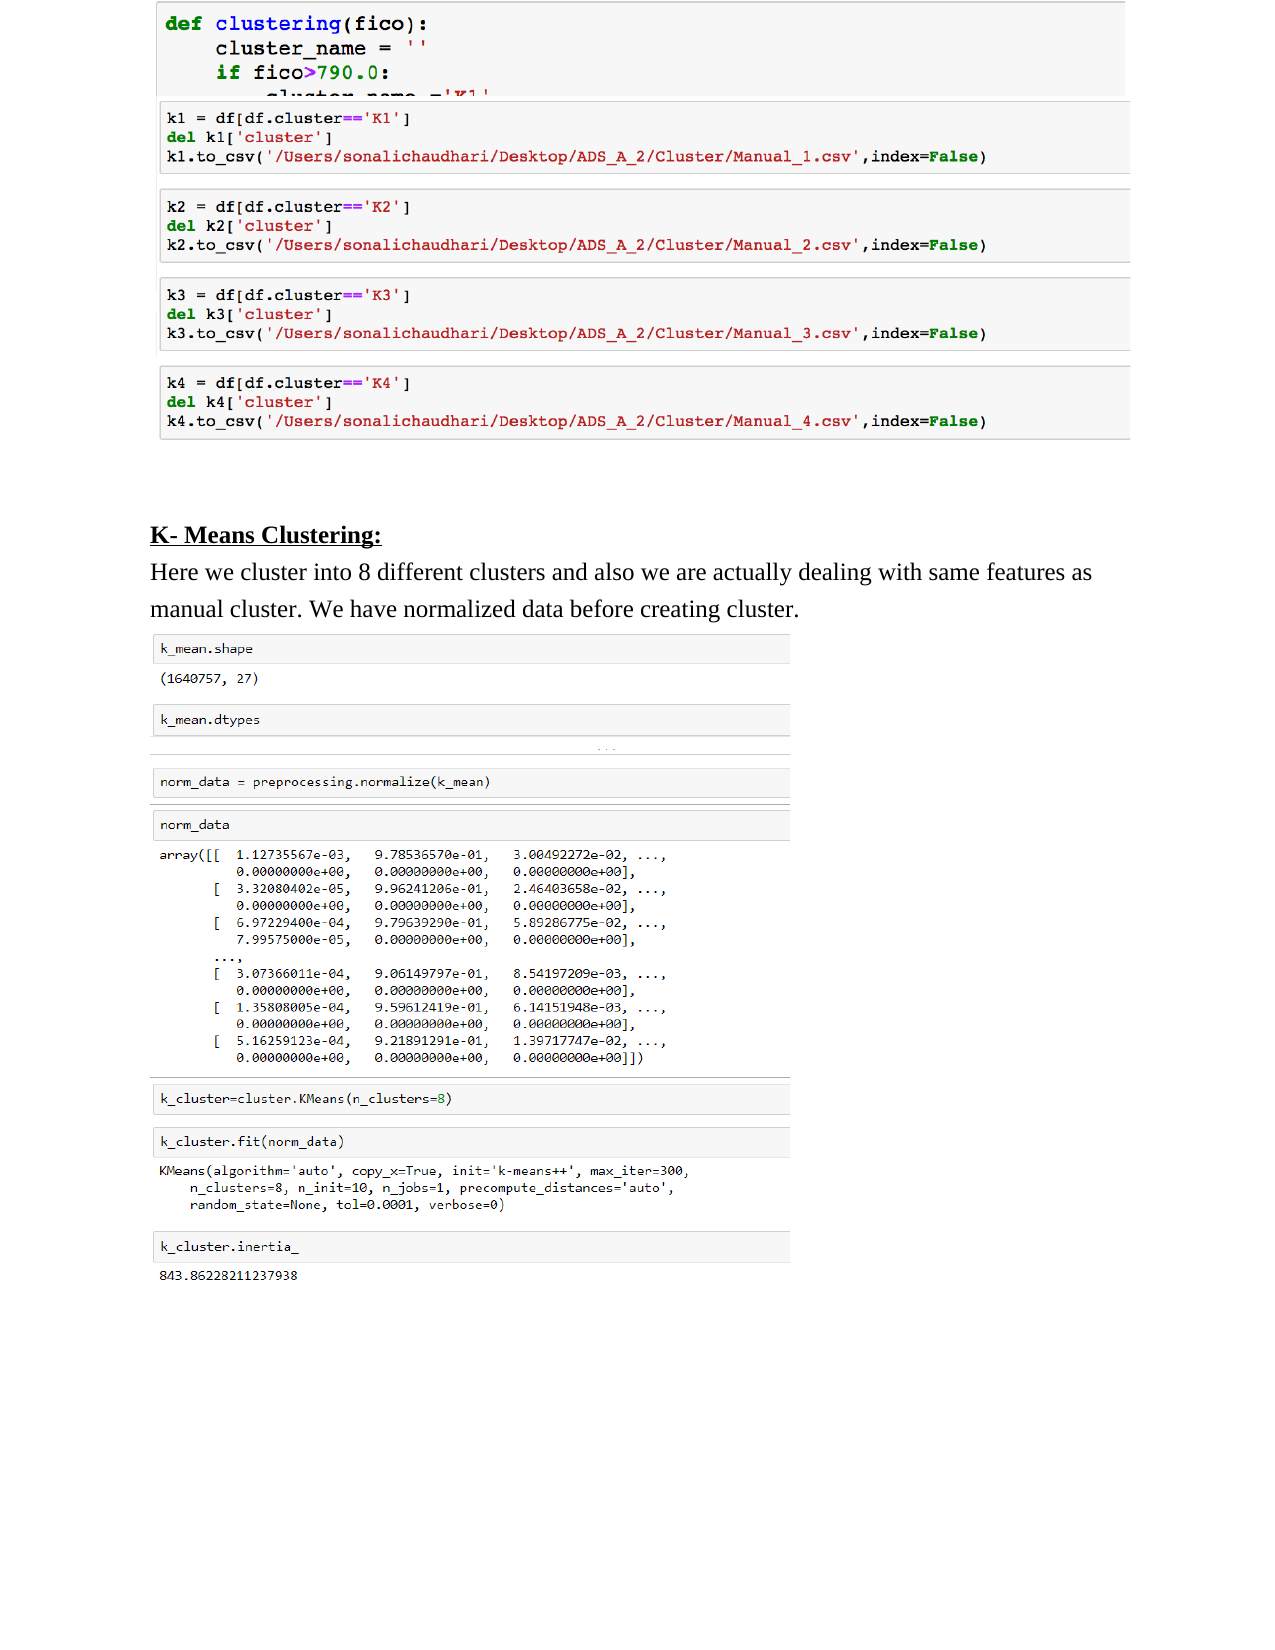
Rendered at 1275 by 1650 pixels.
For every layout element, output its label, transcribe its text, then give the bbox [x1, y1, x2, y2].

picture [150, 631, 791, 1295]
text Here we cluster into 8 different clusters and also we are actually dealing with same features as manual cluster. We have normalized data before creating cluster. [150, 557, 1125, 623]
picture [150, 0, 1131, 453]
text K- Means Clustering: [150, 520, 1125, 548]
